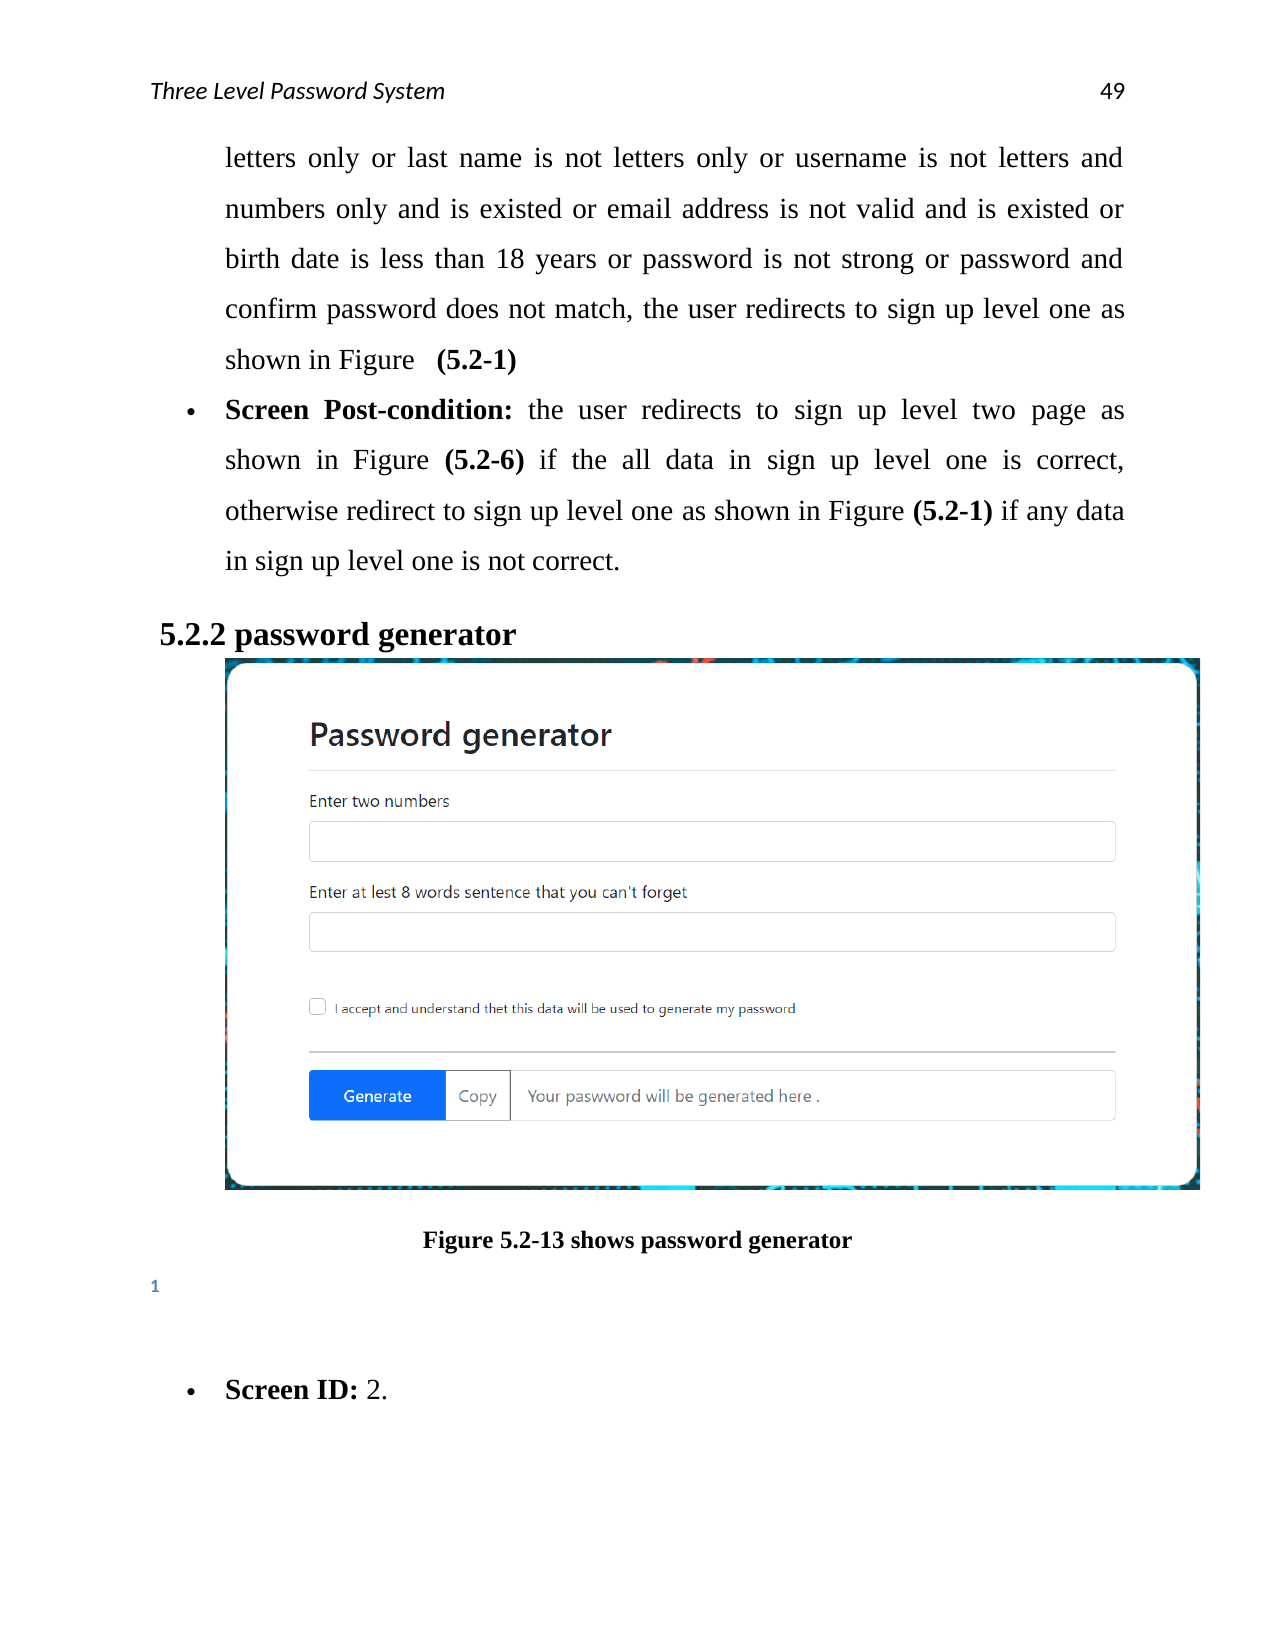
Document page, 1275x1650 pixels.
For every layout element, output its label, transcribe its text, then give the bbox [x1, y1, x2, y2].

list Screen Post-condition: the user redirects to sign up level two page as shown in Figure (5.2-6) if the all data in sign up level one is correct, otherwise redirect to sign up level one as shown in Figure (5.2-1) if any data in sign up level one is not correct. [187, 392, 1125, 577]
subtitle 5.2.2 password generator [159, 614, 1125, 653]
picture [1192, 658, 1200, 669]
list Screen ID: 2. [187, 1372, 1125, 1406]
text 1 [150, 1274, 1125, 1297]
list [187, 141, 1125, 375]
picture [225, 658, 1200, 1190]
